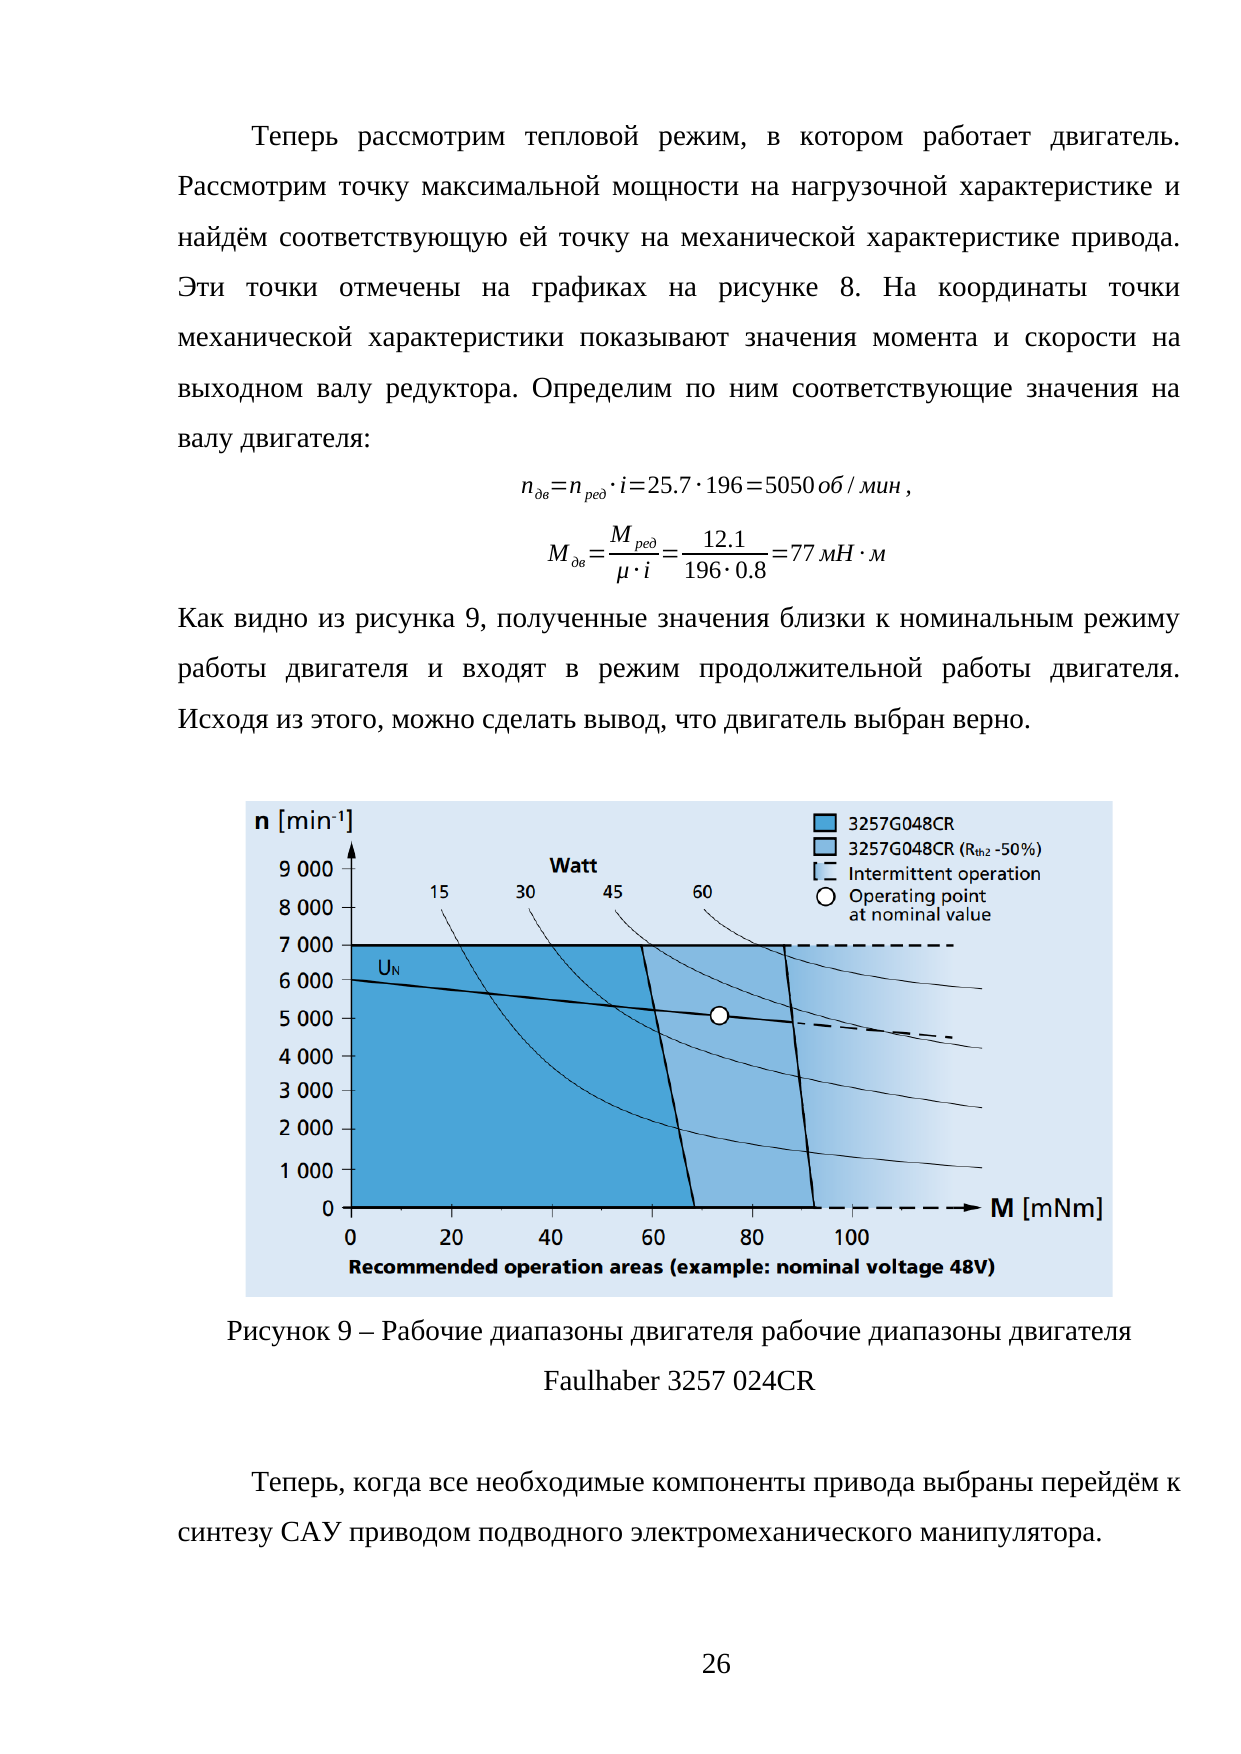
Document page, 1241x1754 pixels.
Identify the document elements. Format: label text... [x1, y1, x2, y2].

text Как видно из рисунка 9, полученные значения близки к номинальным режиму работы двигателя и входят в режим продолжительной работы двигателя. Исходя из этого, можно сделать вывод, что двигатель выбран верно. [177, 600, 1181, 734]
text Теперь, когда все необходимые компоненты привода выбраны перейдём к синтезу САУ приводом подводного электромеханического манипулятора. [177, 1464, 1181, 1548]
picture [245, 801, 1113, 1297]
text Теперь рассмотрим тепловой режим, в котором работает двигатель. Рассмотрим точку максимальной мощности на нагрузочной характеристике и найдём соответствующую ей точку на механической характеристике привода. Эти точки отмечены на графиках на рисунке 8. На координаты точки механической характеристики показывают значения момента и скорости на выходном валу редуктора. Определим по ним соответствующие значения на валу двигателя: [177, 118, 1181, 453]
text Рисунок 9 – Рабочие диапазоны двигателя рабочие диапазоны двигателя Faulhaber 3257 024CR [177, 1313, 1181, 1397]
